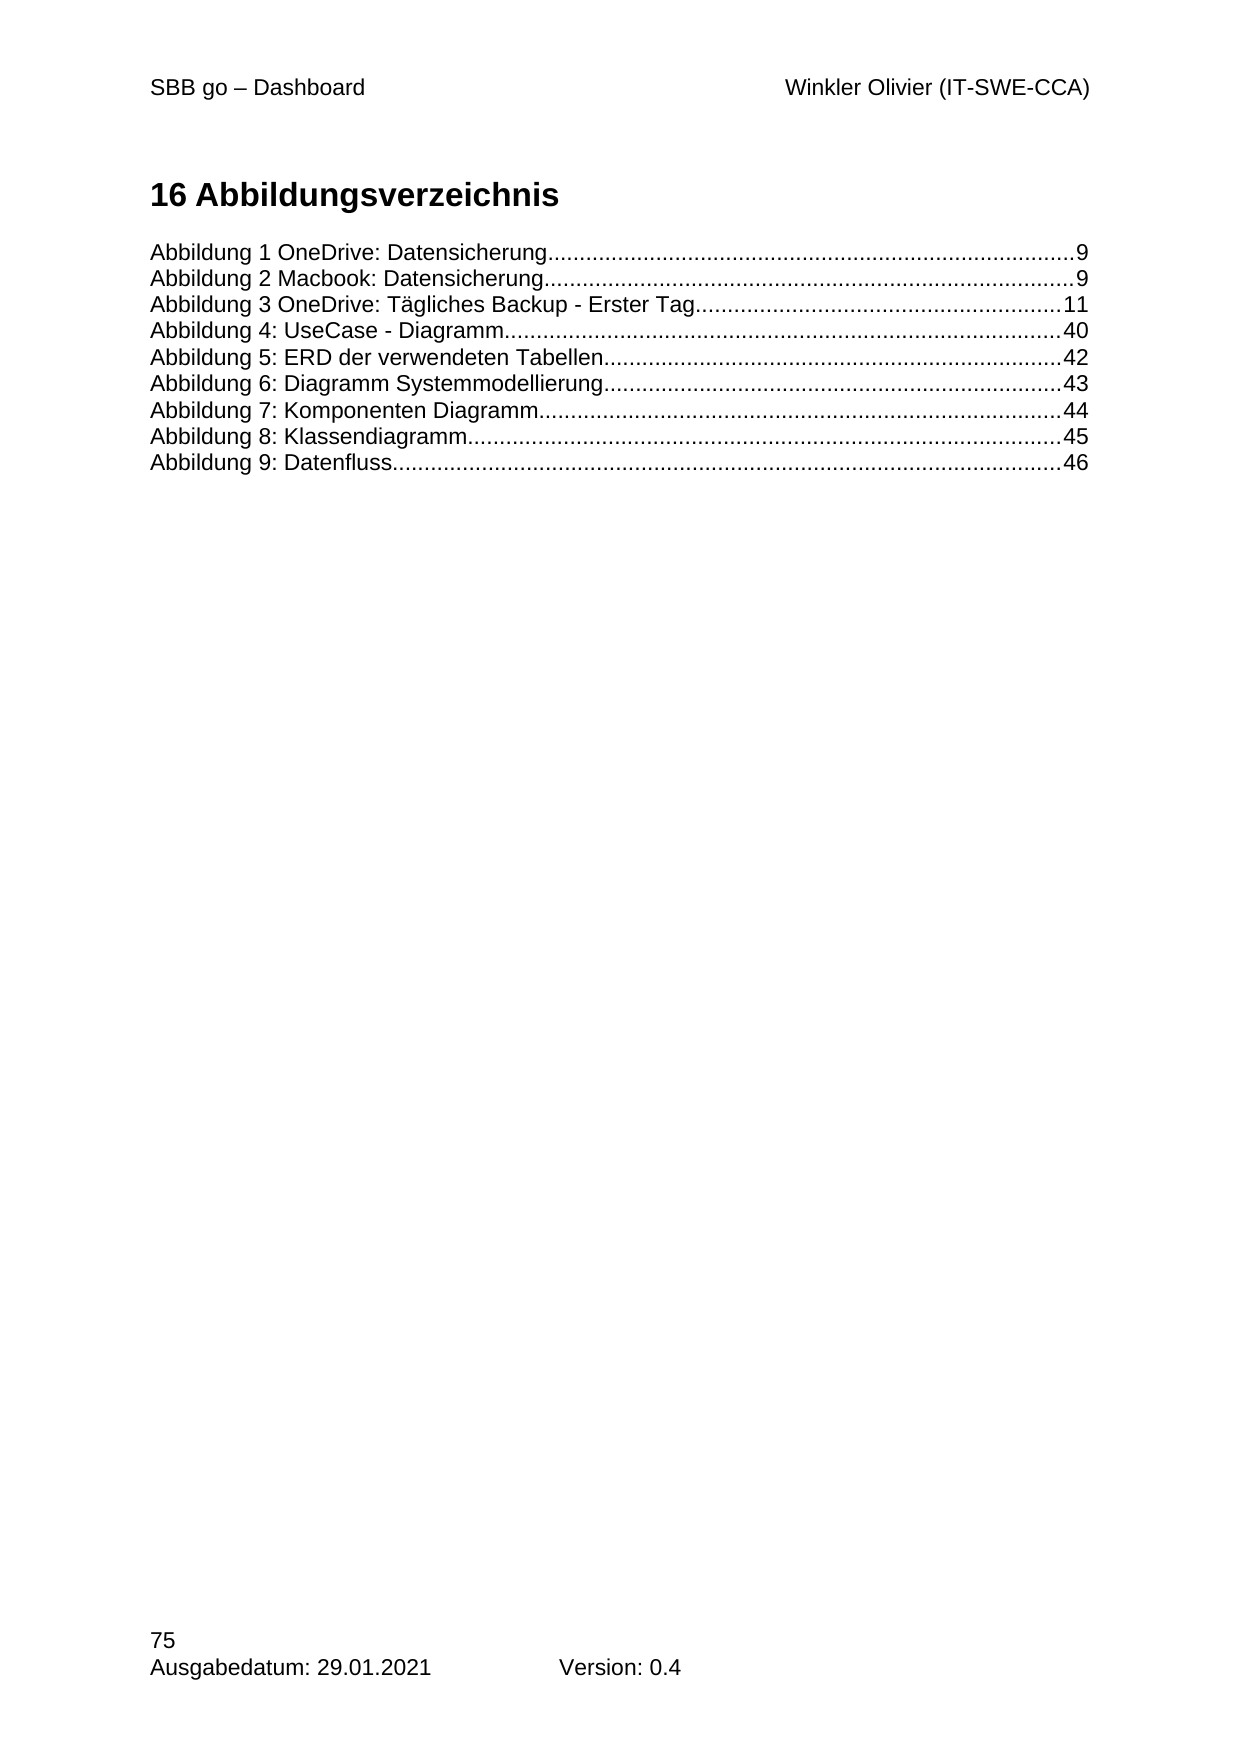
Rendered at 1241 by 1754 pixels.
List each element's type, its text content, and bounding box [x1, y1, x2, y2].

text Abbildung 4: UseCase - Diagramm 40 [150, 317, 1090, 344]
text Abbildung 8: Klassendiagramm 45 [150, 423, 1090, 449]
text Abbildung 5: ERD der verwendeten Tabellen 42 [150, 344, 1090, 370]
text Abbildung 1 OneDrive: Datensicherung 9 [150, 238, 1090, 265]
text Abbildung 7: Komponenten Diagramm 44 [150, 397, 1090, 423]
text Abbildung 3 OneDrive: Tägliches Backup - Erster Tag 11 [150, 291, 1090, 317]
text Abbildung 2 Macbook: Datensicherung 9 [150, 265, 1090, 291]
subtitle Abbildungsverzeichnis [150, 175, 1090, 213]
text Abbildung 6: Diagramm Systemmodellierung 43 [150, 370, 1090, 397]
text Abbildung 9: Datenfluss 46 [150, 449, 1090, 476]
